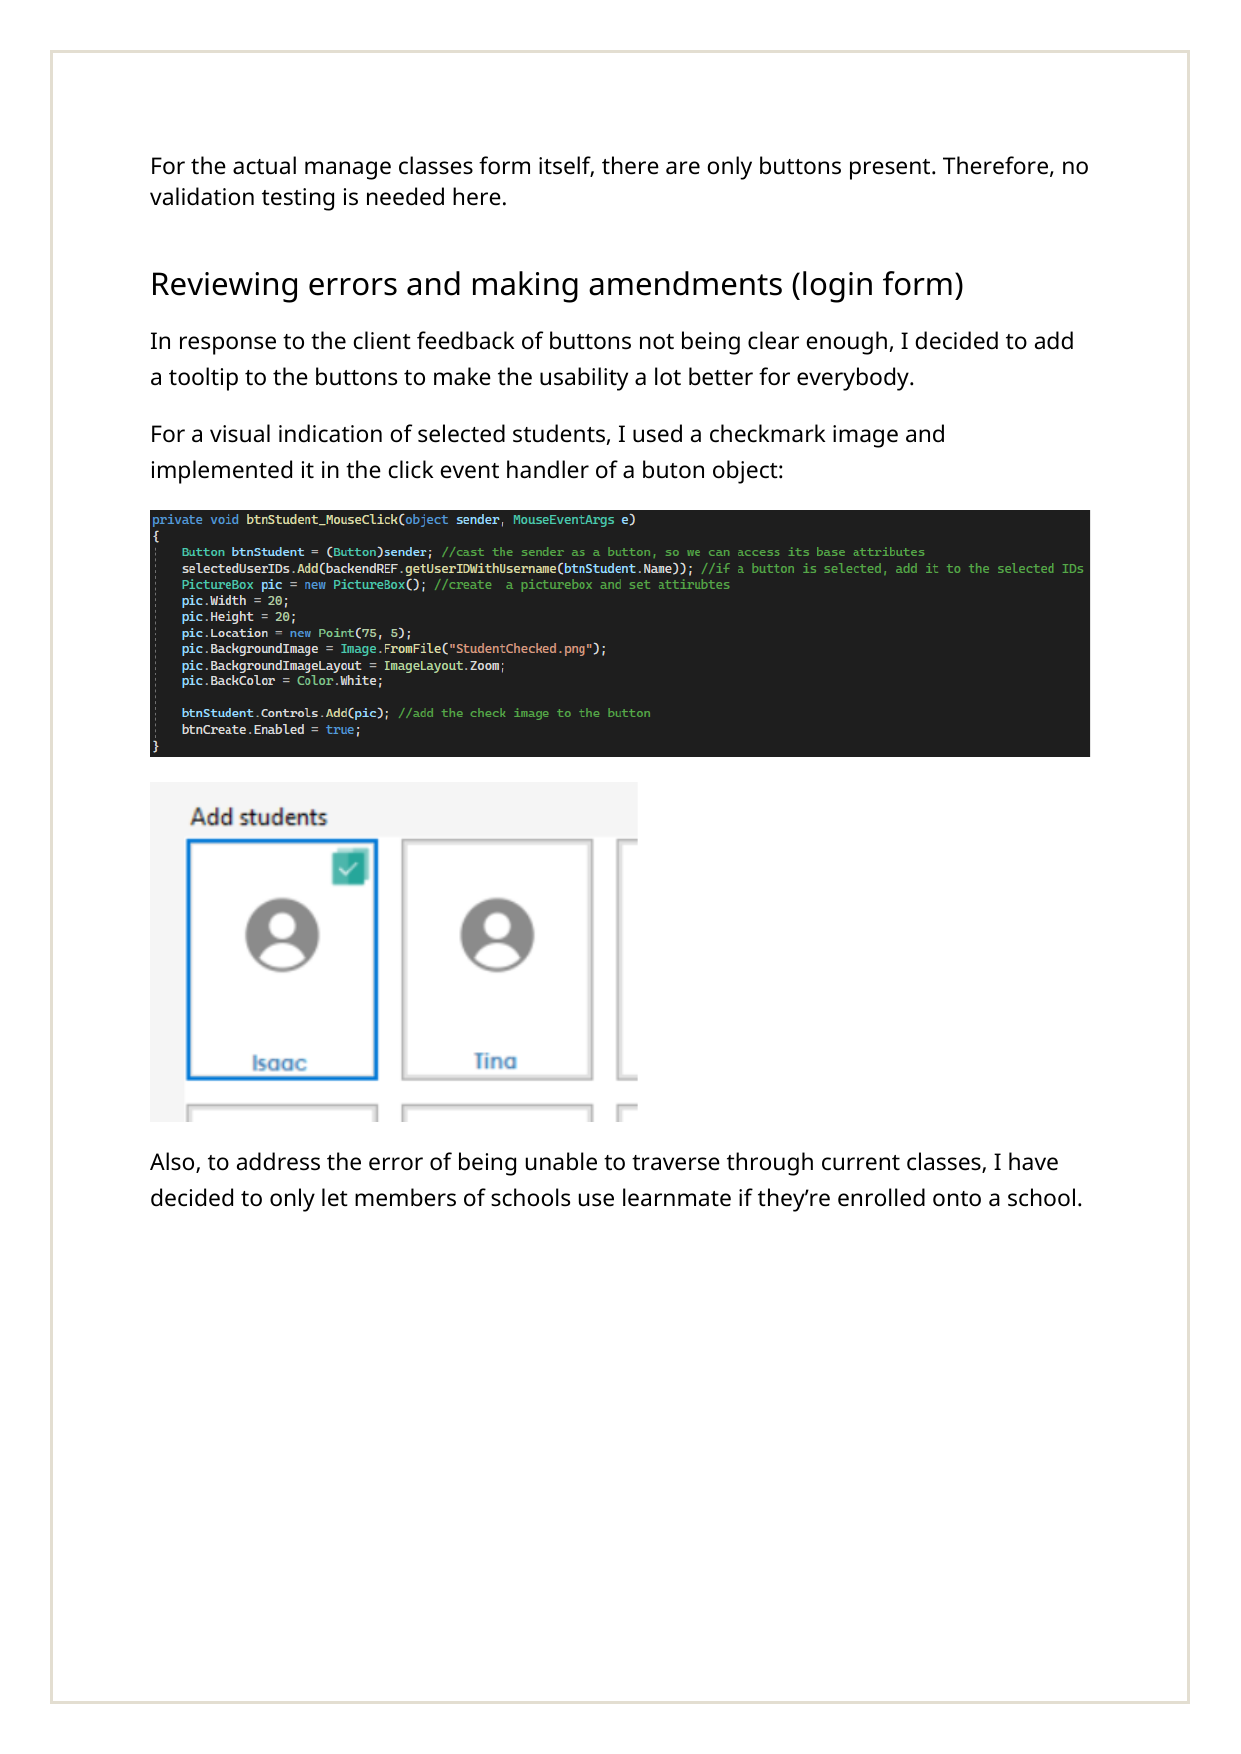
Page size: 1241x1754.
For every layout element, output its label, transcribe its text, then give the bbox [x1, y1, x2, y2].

text For a visual indication of selected students, I used a checkmark image and implemented it in the click event handler of a buton object: [150, 418, 1090, 485]
picture [150, 510, 1091, 757]
text For the actual manage classes form itself, there are only buttons present. Therefore, no validation testing is needed here. [150, 150, 1090, 212]
picture [150, 782, 638, 1122]
text In response to the client feedback of buttons not being clear enough, I decided to add a tooltip to the buttons to make the usability a lot better for everybody. [150, 325, 1090, 392]
text Reviewing errors and making amendments (login form) [150, 233, 1090, 304]
text Also, to address the error of being unable to traverse through current classes, I have decided to only let members of schools use learnmate if they’re enrolled onto a school. I did this by creating another subform which will be presented upon logging into an account with no school. [150, 1146, 1090, 1213]
